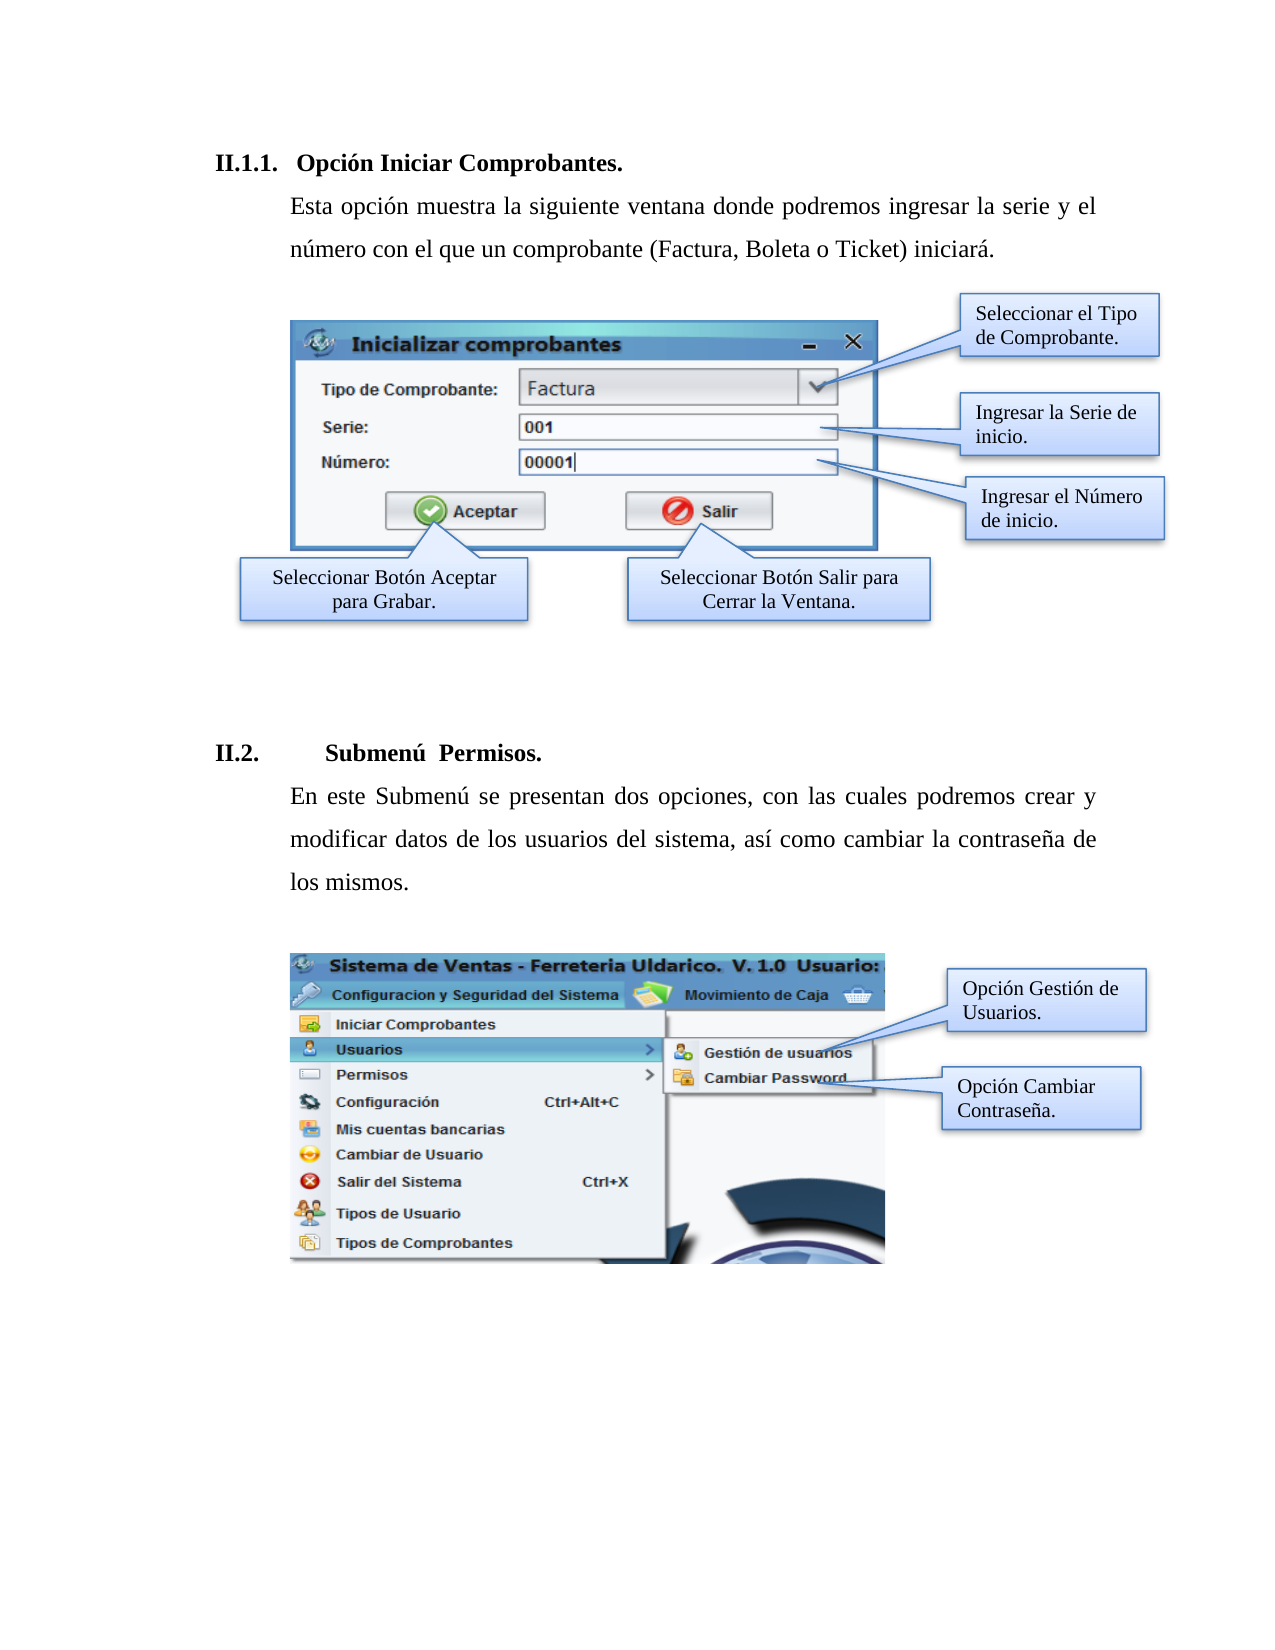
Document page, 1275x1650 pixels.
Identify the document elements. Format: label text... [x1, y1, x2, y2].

text Esta opción muestra la siguiente ventana donde podremos ingresar la serie y el número con el que un comprobante (Factura, Boleta o Ticket) iniciará. [290, 191, 1098, 263]
list Submenú Permisos. [215, 738, 1098, 767]
picture [289, 320, 879, 552]
list Opción Iniciar Comprobantes. [215, 148, 1098, 176]
text En este Submenú se presentan dos opciones, con las cuales podremos crear y modificar datos de los usuarios del sistema, así como cambiar la contraseña de los mismos. [290, 781, 1098, 896]
picture [289, 953, 886, 1264]
